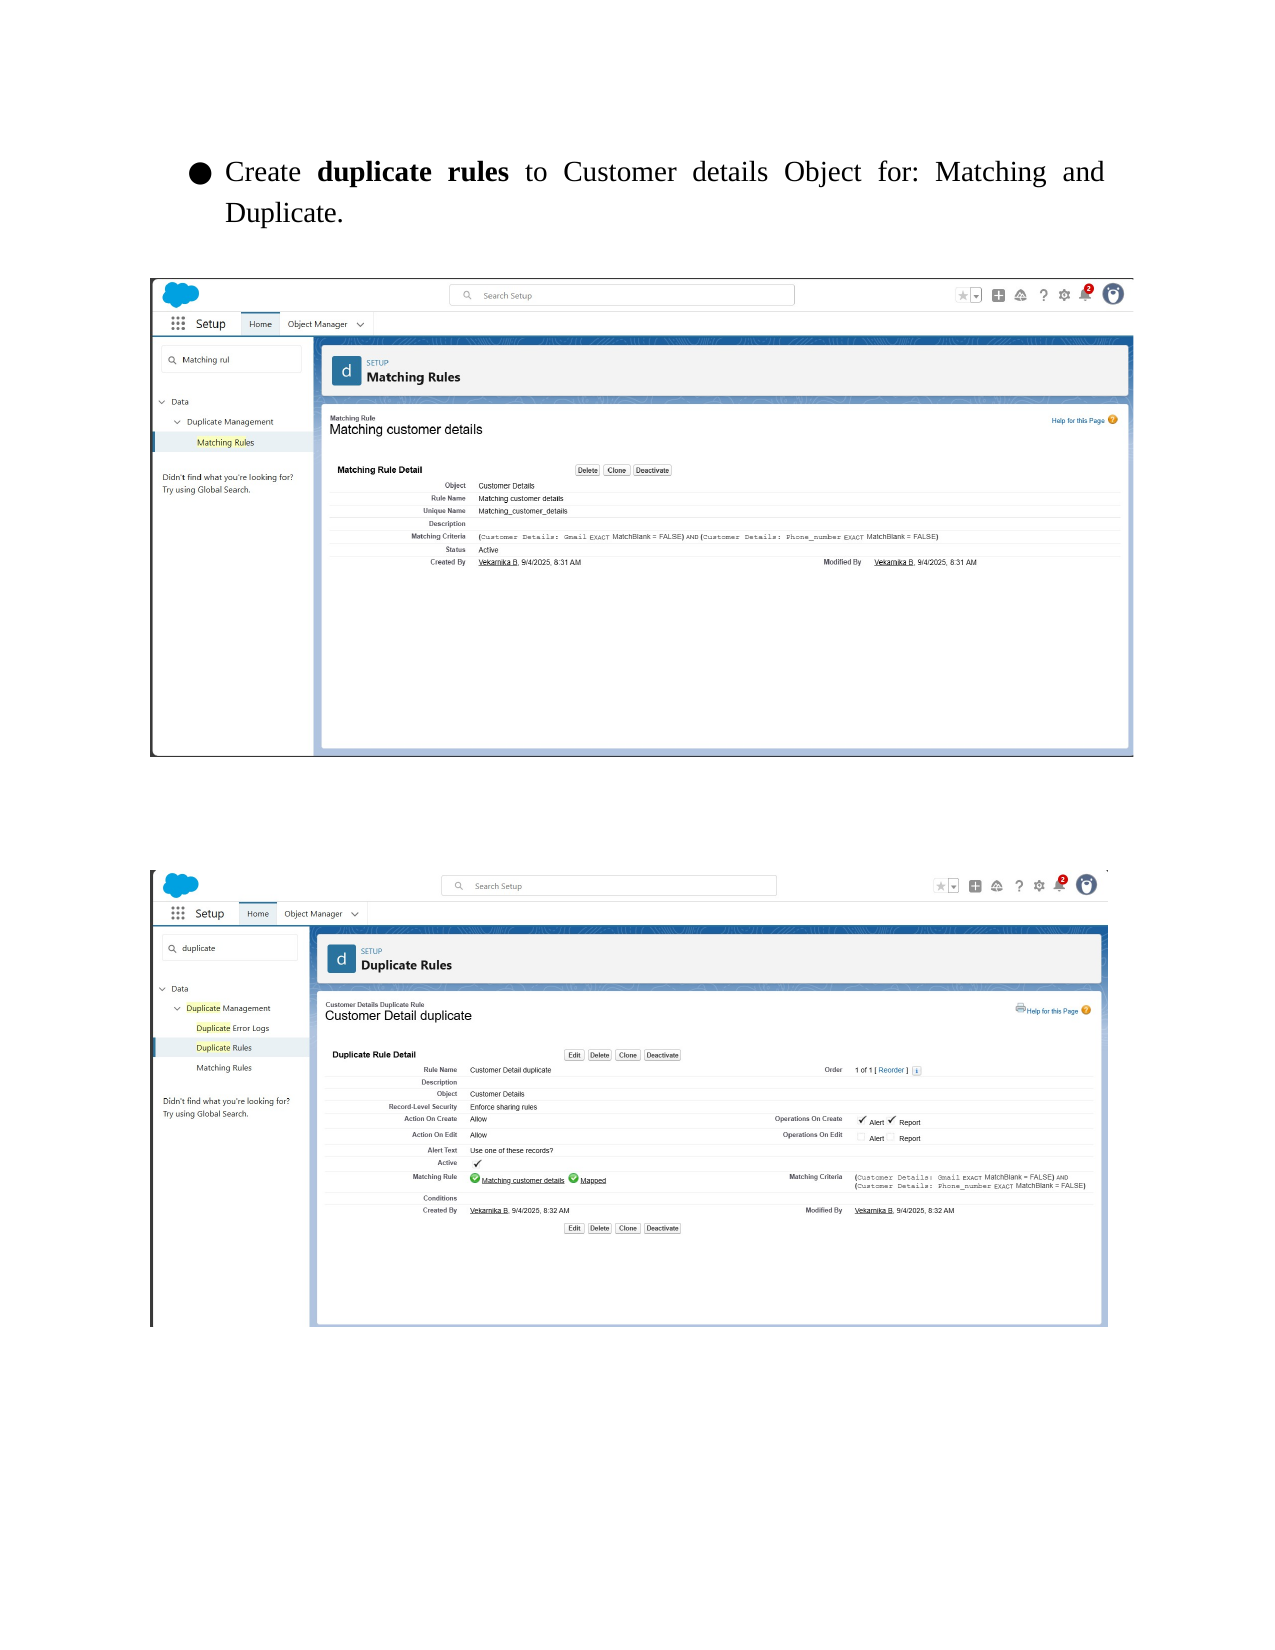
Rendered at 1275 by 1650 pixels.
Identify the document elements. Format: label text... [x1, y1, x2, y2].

picture [150, 870, 1108, 1327]
picture [150, 278, 1134, 757]
list Create duplicate rules to Customer details Object for: Matching and Duplicate. [187, 150, 1124, 228]
